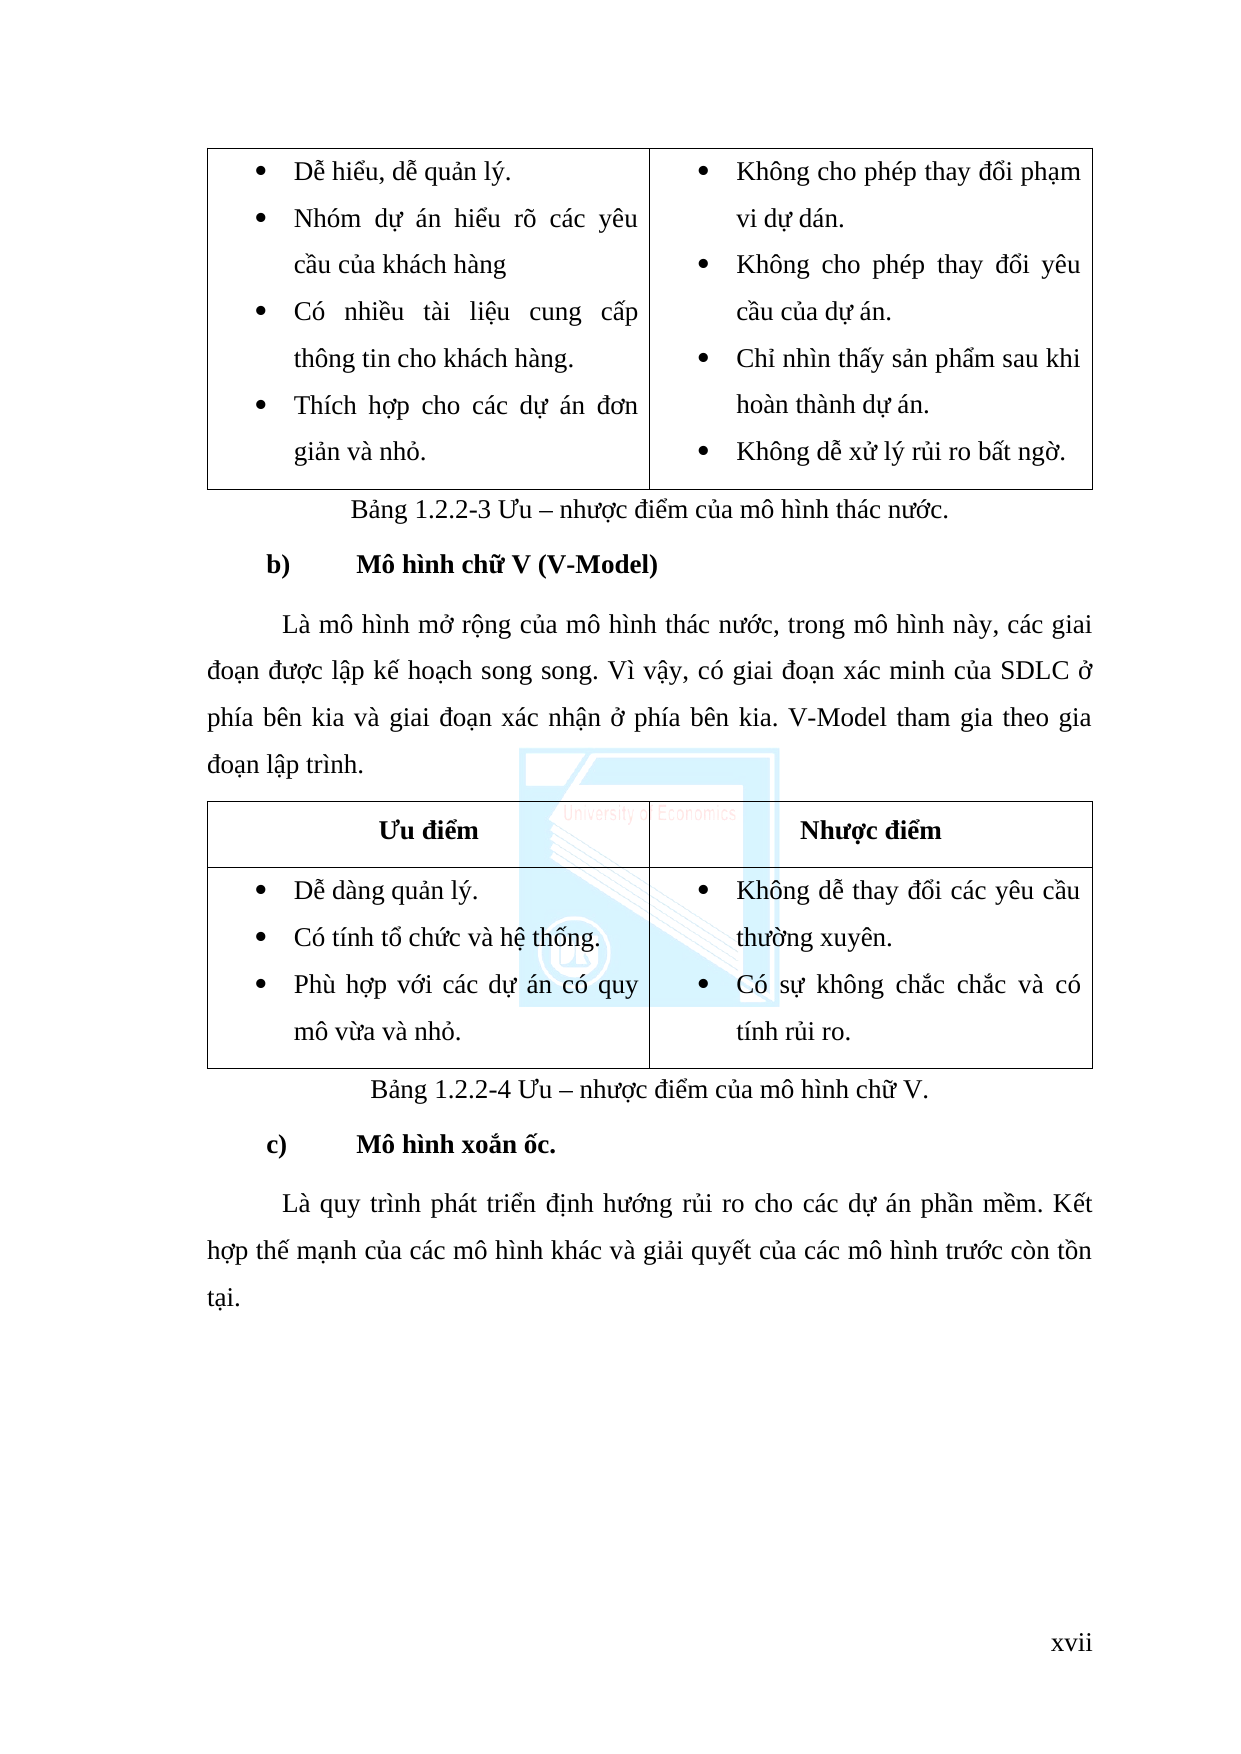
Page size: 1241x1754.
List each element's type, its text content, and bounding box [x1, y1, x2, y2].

text Là quy trình phát triển định hướng rủi ro cho các dự án phần mềm. Kết hợp thế mạnh của các mô hình khác và giải quyết của các mô hình trước còn tồn tại. [207, 1187, 1092, 1312]
text Là mô hình mở rộng của mô hình thác nước, trong mô hình này, các giai đoạn được lập kế hoạch song song. Vì vậy, có giai đoạn xác minh của SDLC ở phía bên kia và giai đoạn xác nhận ở phía bên kia. V-Model tham gia theo gia đoạn lập trình. [207, 608, 1092, 779]
table_header Nhược điểm [650, 802, 1092, 867]
subtitle Mô hình xoắn ốc. [266, 1128, 1092, 1159]
table_cell Không dễ thay đổi các yêu cầu thường xuyên. Có sự không chắc chắc và có tính rủi ro. [650, 868, 1092, 1068]
table_cell Dễ dàng quản lý. Có tính tổ chức và hệ thống. Phù hợp với các dự án có quy mô vừa và nhỏ. [208, 868, 649, 1068]
subtitle Mô hình chữ V (V-Model) [266, 549, 1092, 580]
table_cell Dễ hiểu, dễ quản lý. Nhóm dự án hiểu rõ các yêu cầu của khách hàng Có nhiều tài liệu cung cấp thông tin cho khách hàng. Thích hợp cho các dự án đơn giản và nhỏ. [208, 149, 649, 488]
table_header Ưu điểm [208, 802, 649, 867]
text Bảng - Ưu – nhược điểm của mô hình thác nước. [207, 494, 1092, 525]
text Bảng - Ưu – nhược điểm của mô hình chữ V. [207, 1073, 1092, 1104]
table_cell Không cho phép thay đổi phạm vi dự dán. Không cho phép thay đổi yêu cầu của dự án. Chỉ nhìn thấy sản phẩm sau khi hoàn thành dự án. Không dễ xử lý rủi ro bất ngờ. [650, 149, 1092, 488]
